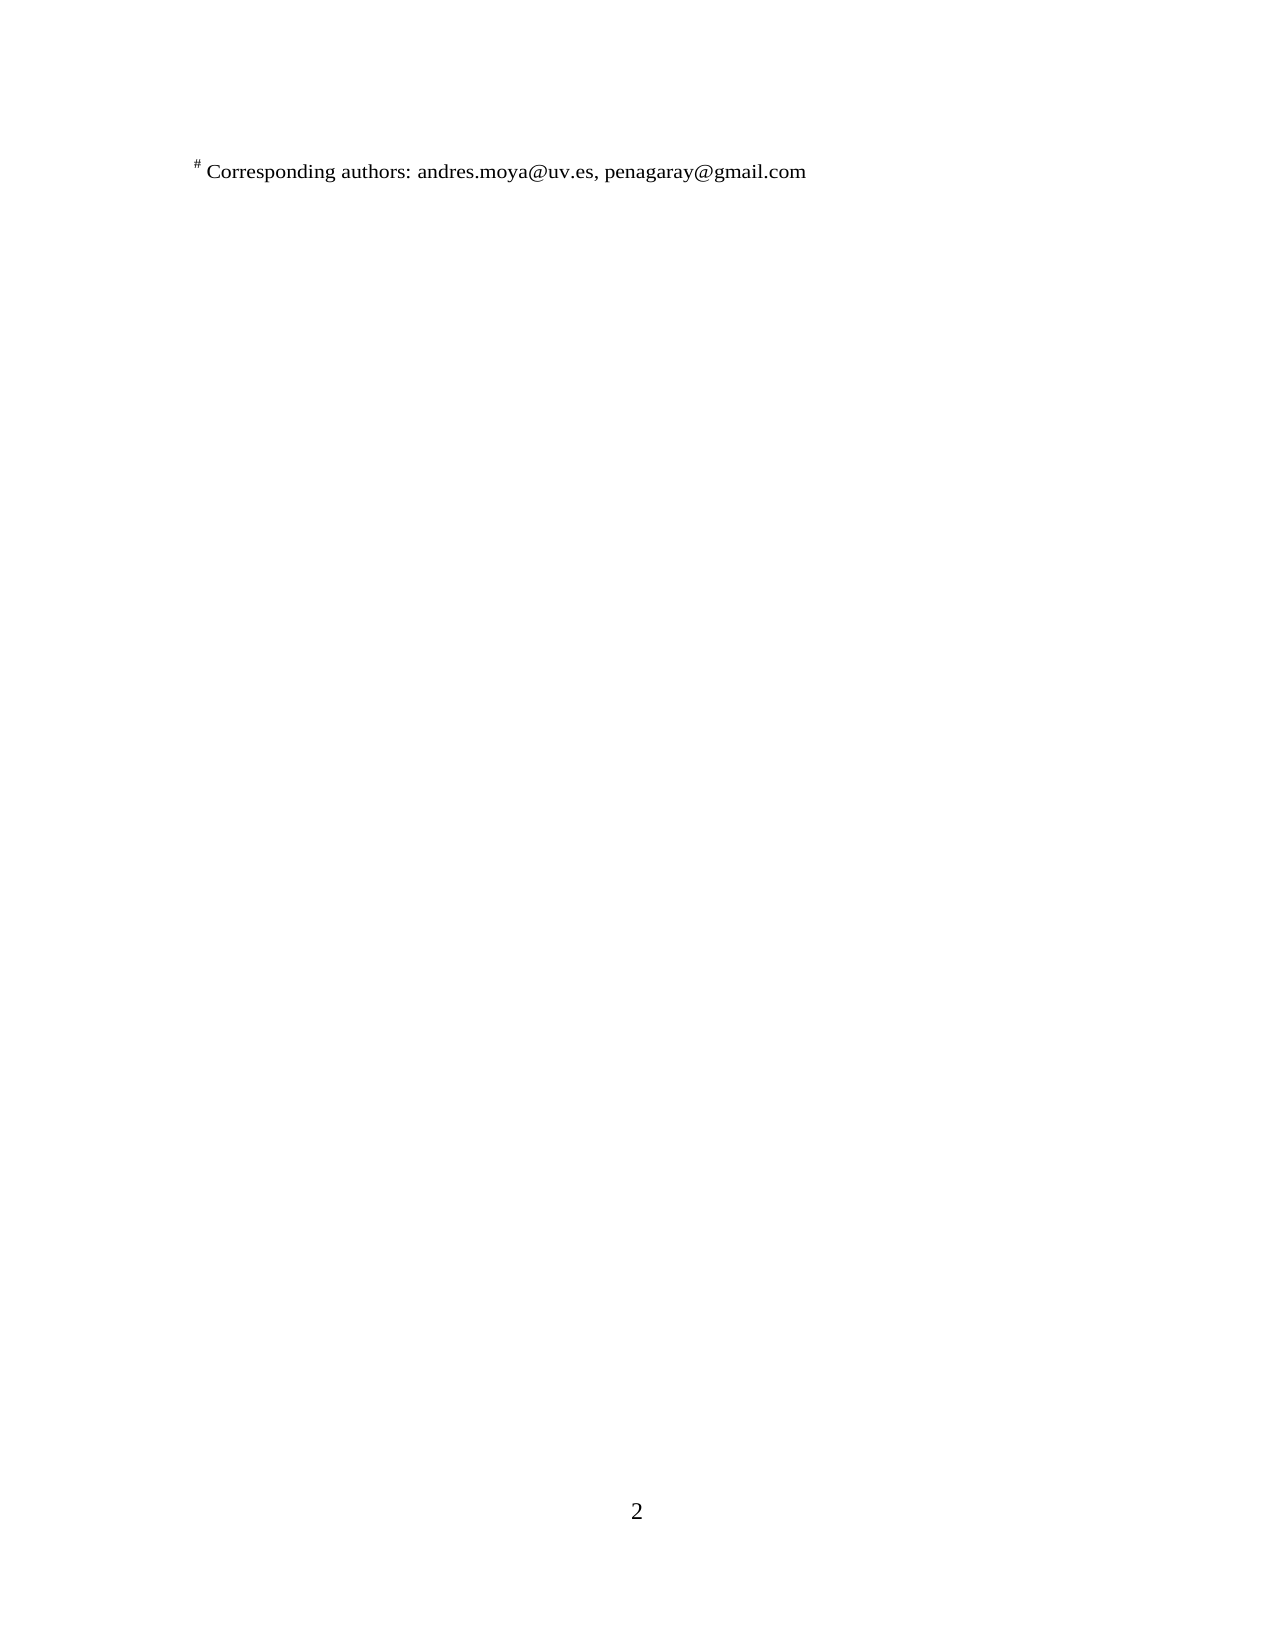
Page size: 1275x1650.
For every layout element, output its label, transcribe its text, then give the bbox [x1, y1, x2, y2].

text # Corresponding authors: andres.moya@uv.es, penagaray@gmail.com [193, 156, 1119, 183]
